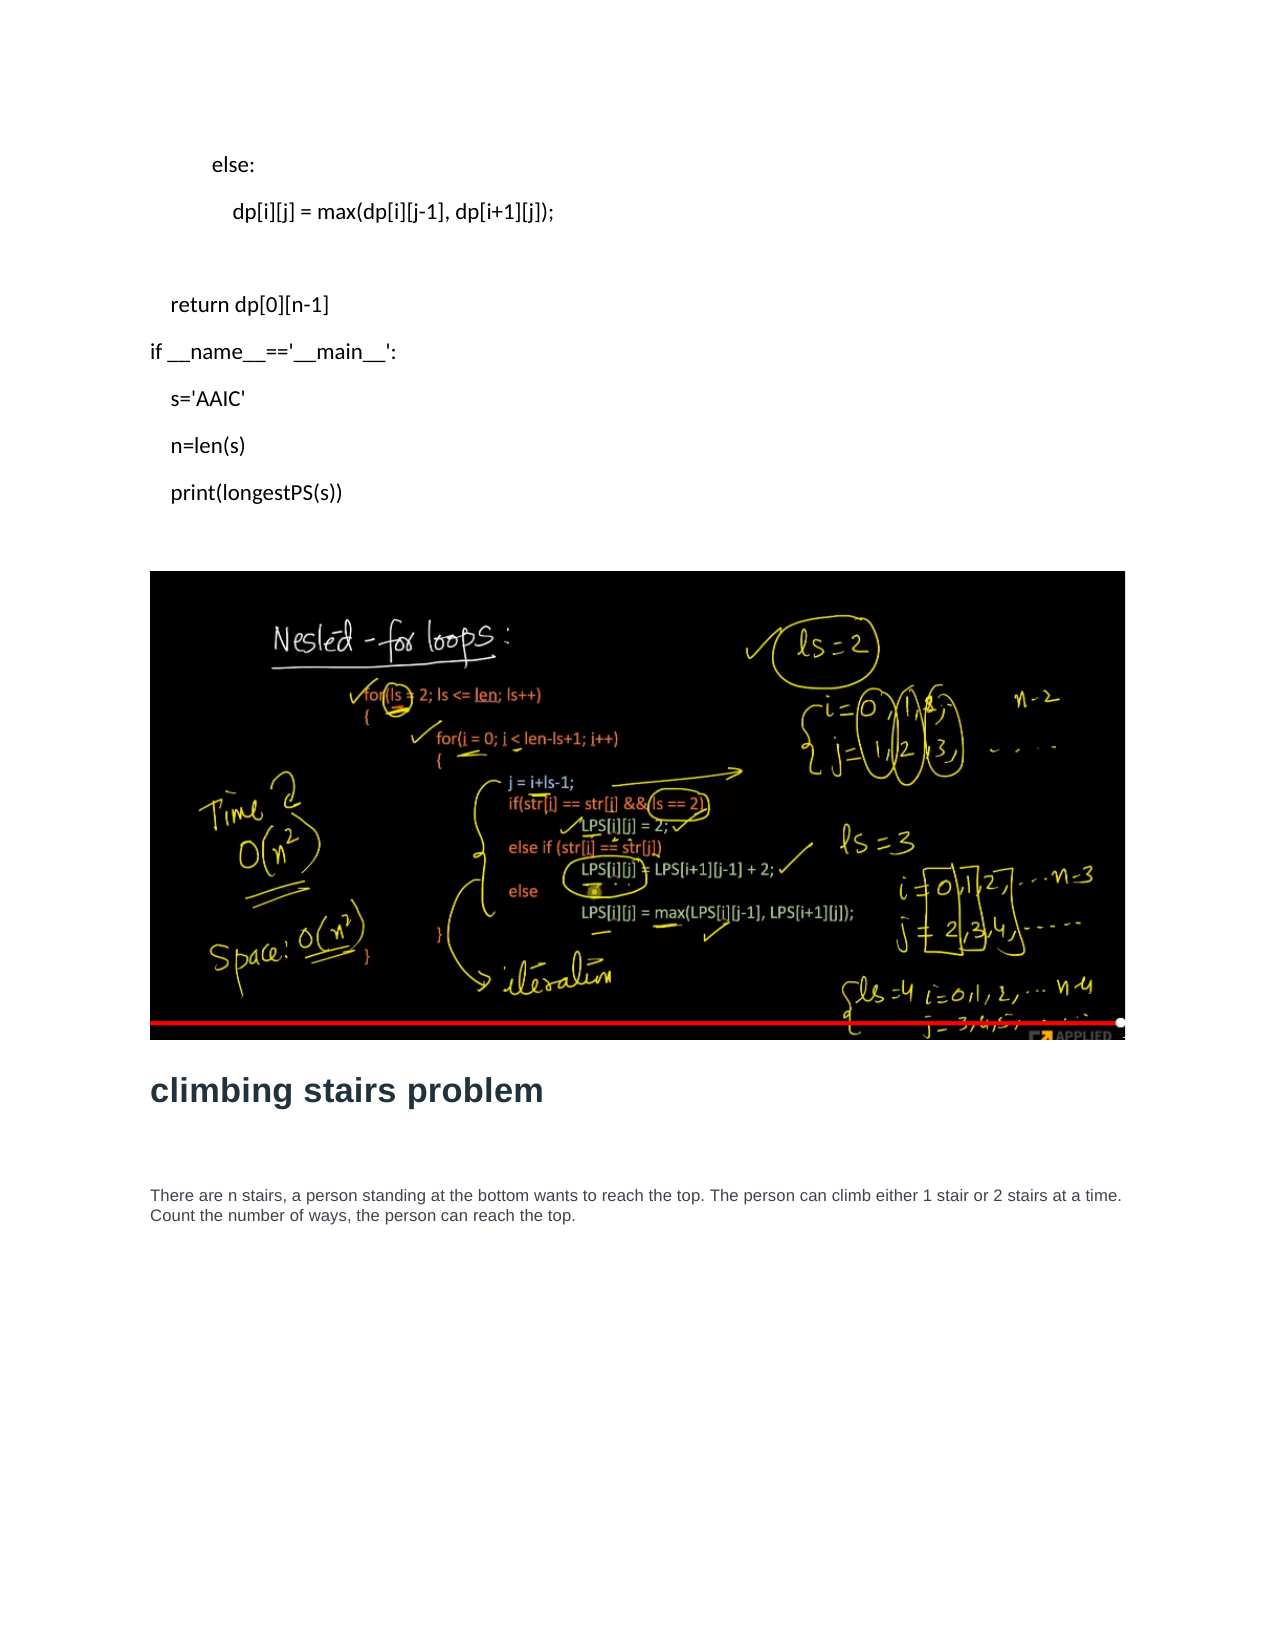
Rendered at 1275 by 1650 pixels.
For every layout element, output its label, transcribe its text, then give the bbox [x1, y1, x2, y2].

text print(longestPS(s)) [150, 478, 1125, 506]
text s='AAIC' [150, 384, 1125, 412]
text There are n stairs, a person standing at the bottom wants to reach the top. The person can climb either 1 stair or 2 stairs at a time. Count the number of ways, the person can reach the top. [150, 1186, 1125, 1224]
picture [150, 571, 1125, 1040]
text else: [150, 150, 1125, 178]
text n=len(s) [150, 431, 1125, 459]
subtitle climbing stairs problem [150, 1071, 1125, 1110]
text if __name__=='__main__': [150, 337, 1125, 366]
text dp[i][j] = max(dp[i][j-1], dp[i+1][j]); [150, 197, 1125, 225]
text return dp[0][n-1] [150, 291, 1125, 319]
